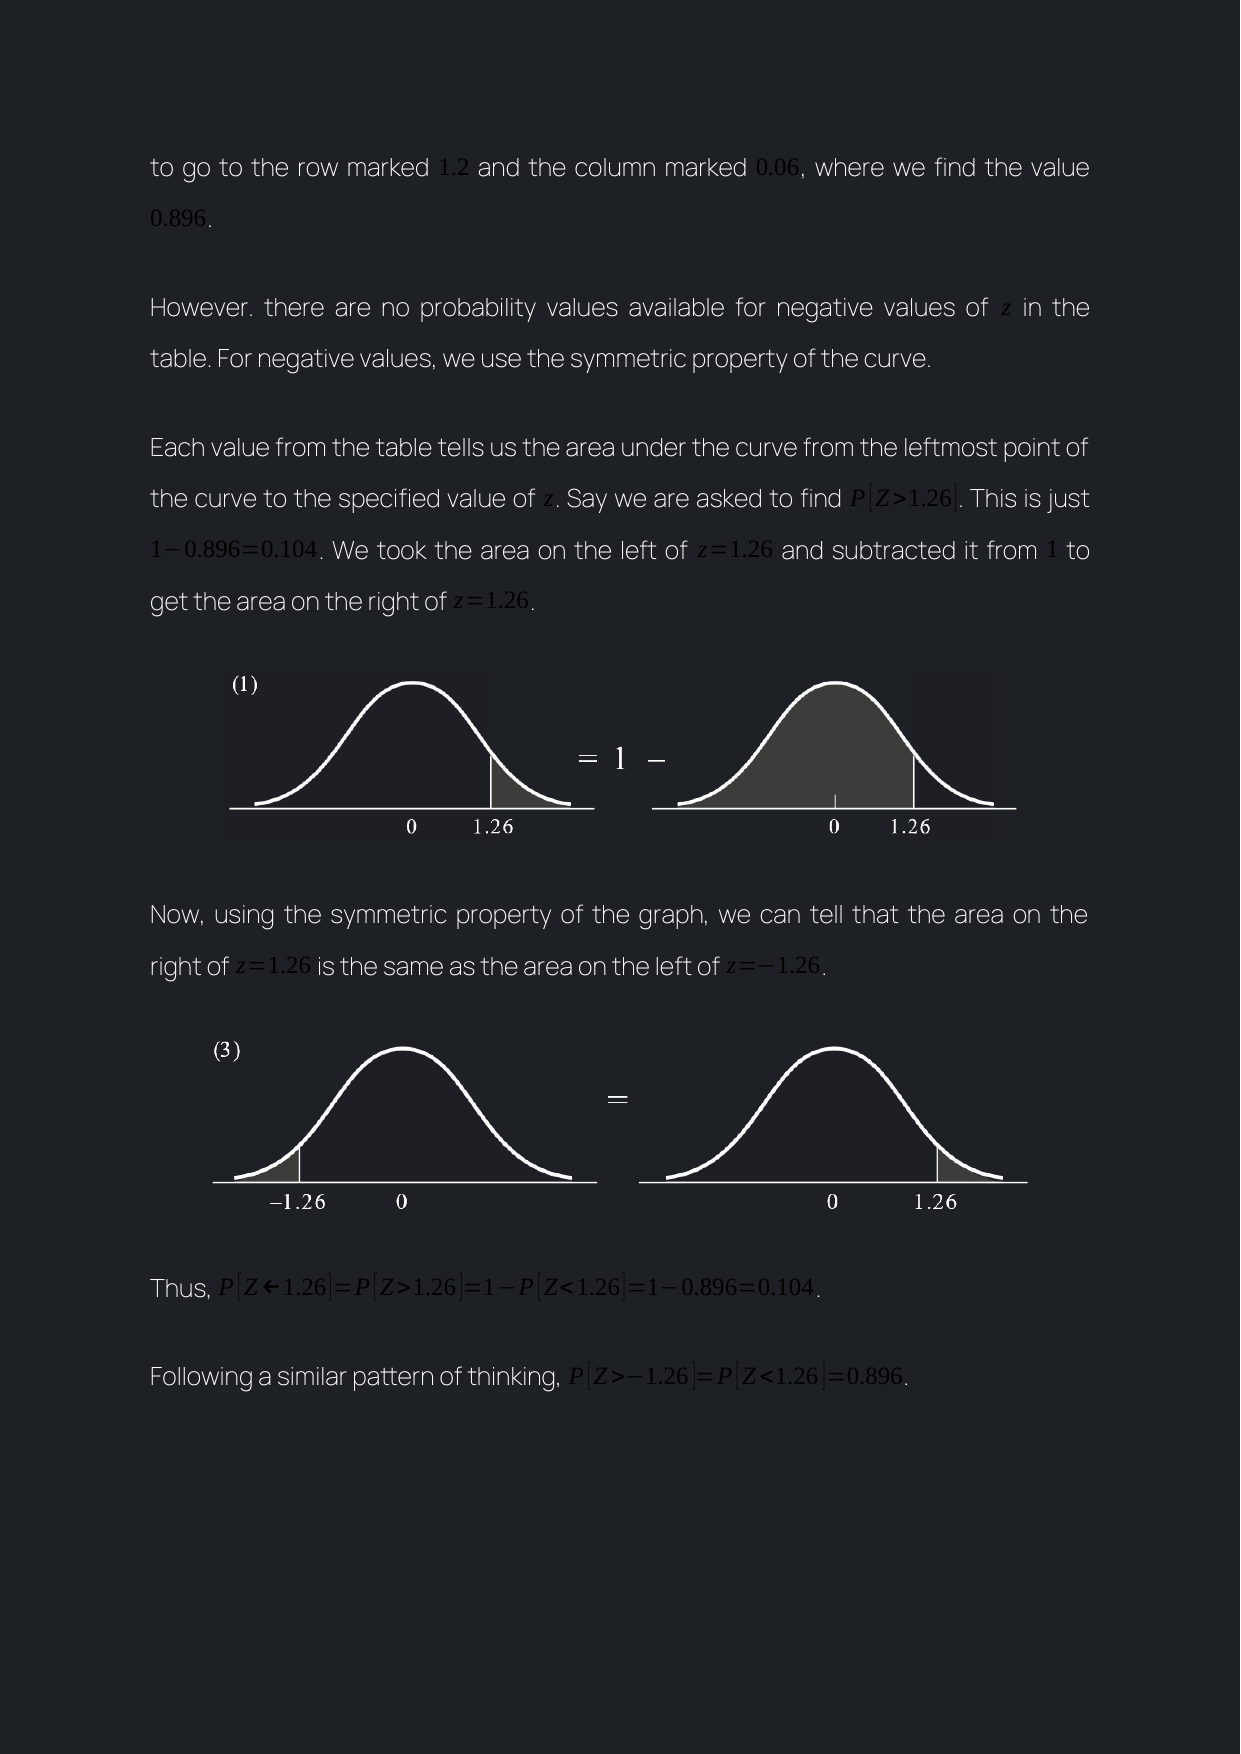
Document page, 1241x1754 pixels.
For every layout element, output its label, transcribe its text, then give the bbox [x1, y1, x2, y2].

text Each value from the table tells us the area under the curve from the leftmost point of the curve to the specified value of . Say we are asked to find . This is just . We took the area on the left of and subtracted it from to get the area on the right of . [150, 430, 1090, 618]
text Now, using the symmetric property of the graph, we can tell that the area on the right of is the same as the area on the left of . [150, 897, 1090, 983]
text However. there are no probability values available for negative values of in the table. For negative values, we use the symmetric property of the curve. [150, 290, 1090, 375]
picture [223, 672, 1017, 843]
text Following a similar pattern of thinking, . [150, 1359, 1090, 1393]
text Thus, . [150, 1270, 1090, 1304]
picture [212, 1037, 1028, 1216]
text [150, 150, 1090, 235]
